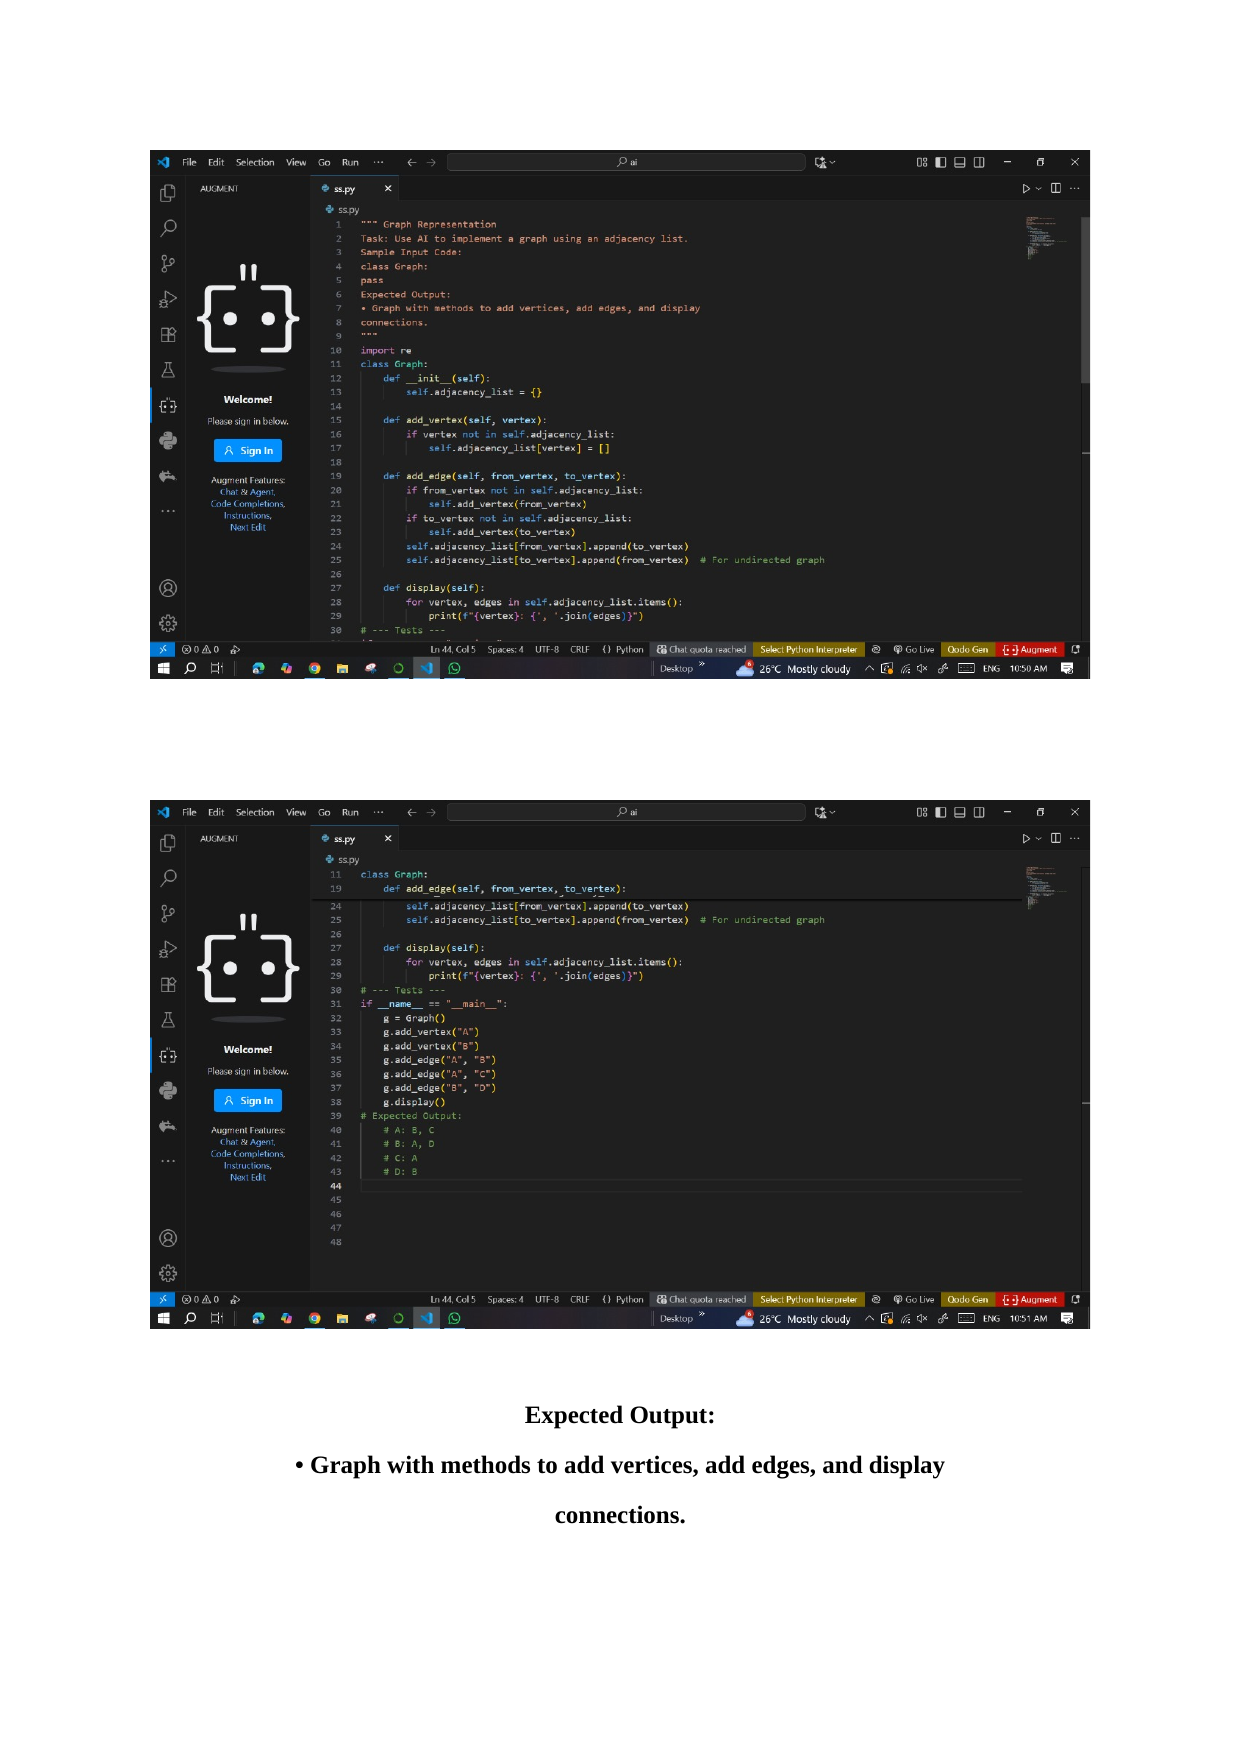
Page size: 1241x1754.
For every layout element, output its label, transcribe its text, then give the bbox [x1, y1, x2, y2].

text connections. [150, 1500, 1090, 1528]
text • Graph with methods to add vertices, add edges, and display [150, 1450, 1090, 1479]
text Expected Output: [150, 1400, 1090, 1429]
picture [150, 150, 1091, 679]
picture [150, 800, 1091, 1329]
